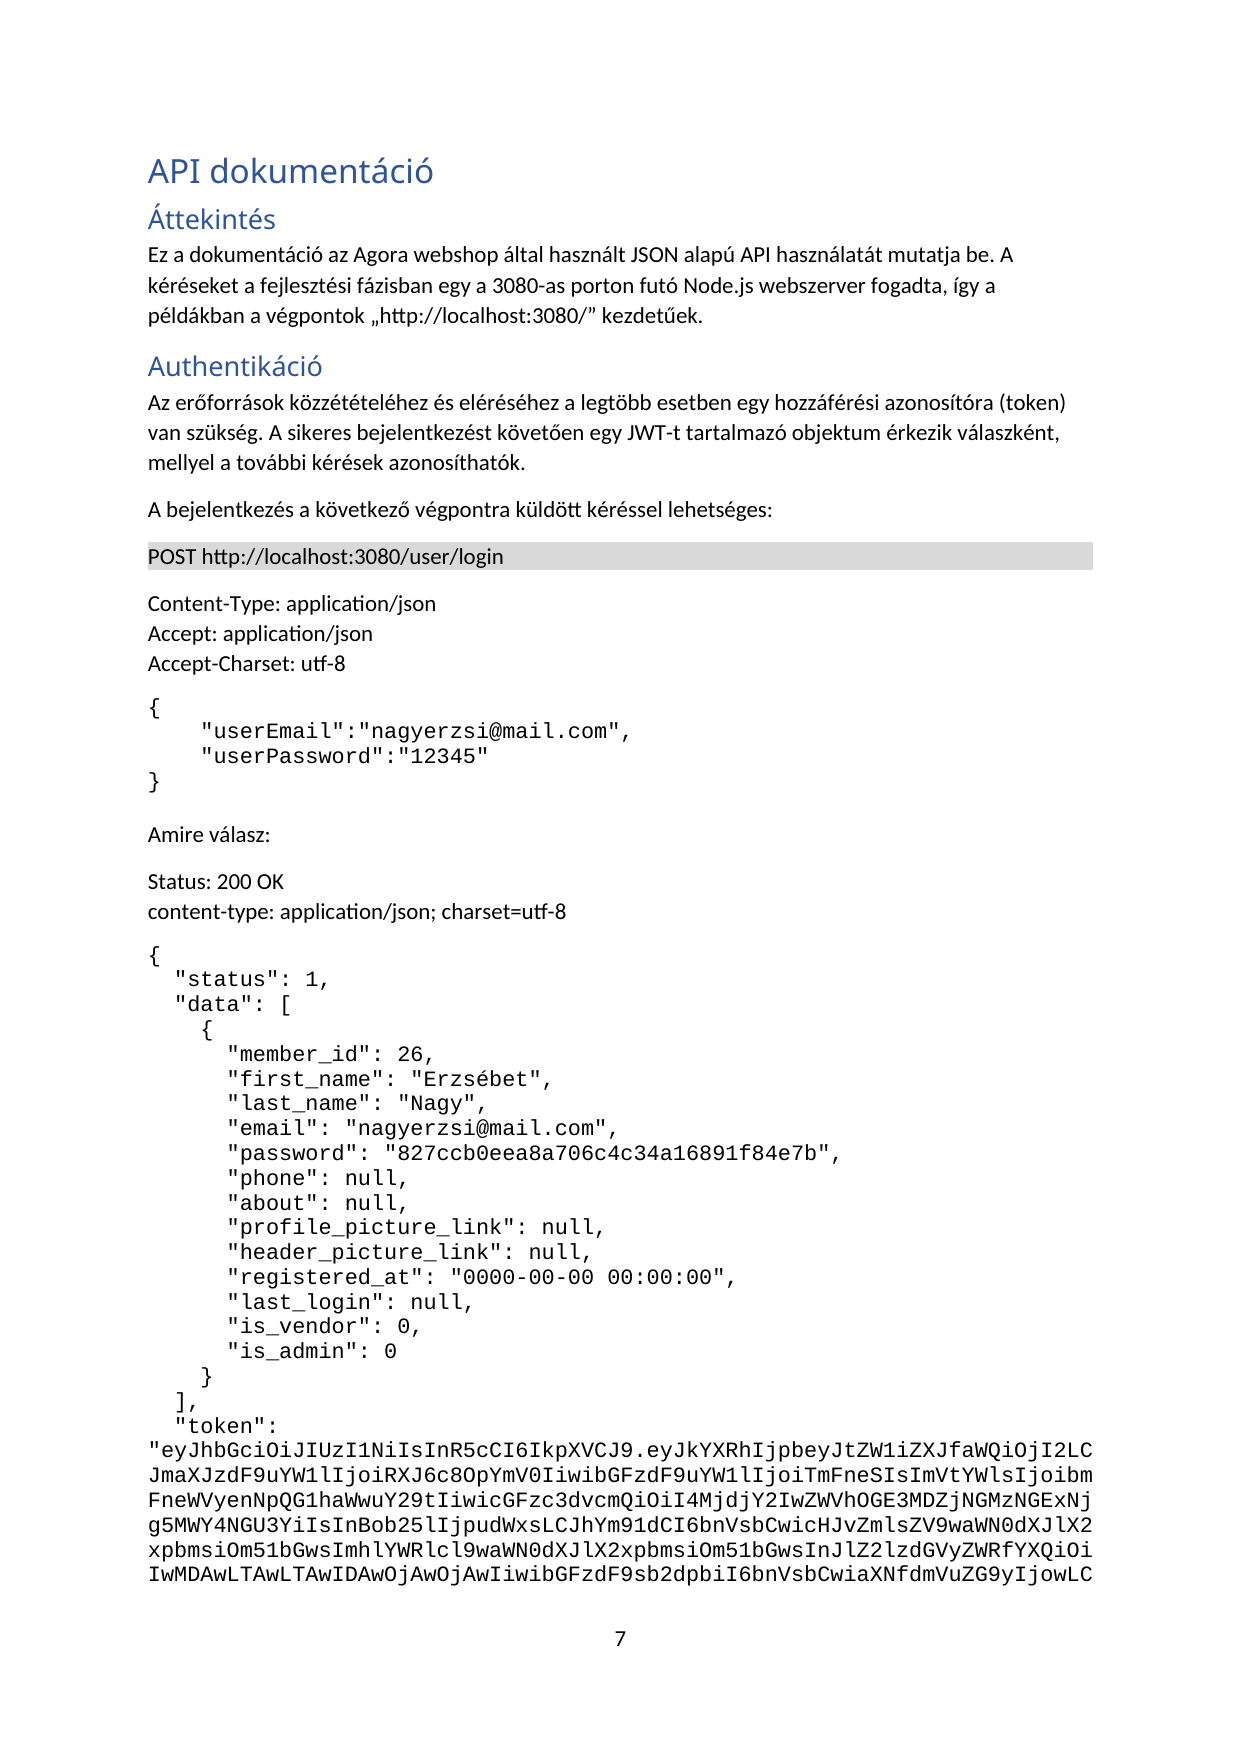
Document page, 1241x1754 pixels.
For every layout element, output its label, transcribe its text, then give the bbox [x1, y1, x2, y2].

text "about": null, [148, 1192, 1093, 1217]
text "userEmail":"nagyerzsi@mail.com", [148, 721, 1093, 746]
text "header_picture_link": null, [148, 1241, 1093, 1266]
text Amire válasz: [148, 820, 1093, 848]
subtitle API dokumentáció [148, 148, 1093, 193]
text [148, 1415, 1093, 1588]
text "status": 1, [148, 969, 1093, 993]
text { [148, 1018, 1093, 1043]
text "phone": null, [148, 1167, 1093, 1192]
text "member_id": 26, [148, 1043, 1093, 1068]
text "first_name": "Erzsébet", [148, 1068, 1093, 1093]
subtitle Authentikáció [148, 348, 1093, 385]
text { [148, 944, 1093, 969]
text { [148, 696, 1093, 721]
text "email": "nagyerzsi@mail.com", [148, 1117, 1093, 1142]
text "registered_at": "0000-00-00 00:00:00", [148, 1266, 1093, 1291]
text POST http://localhost:3080/user/login [148, 542, 1093, 570]
text "userPassword":"12345" [148, 746, 1093, 770]
text "data": [ [148, 993, 1093, 1018]
text A bejelentkezés a következő végpontra küldött kéréssel lehetséges: [148, 495, 1093, 523]
text "is_admin": 0 [148, 1341, 1093, 1365]
text "profile_picture_link": null, [148, 1217, 1093, 1241]
text Ez a dokumentáció az Agora webshop által használt JSON alapú API használatát mutatja be. A kéréseket a fejlesztési fázisban egy a 3080-as porton futó Node.js webszerver fogadta, így a példákban a végpontok „http://localhost:3080/” kezdetűek. [148, 241, 1093, 329]
text Az erőforrások közzétételéhez és eléréséhez a legtöbb esetben egy hozzáférési azonosítóra (token) van szükség. A sikeres bejelentkezést követően egy JWT-t tartalmazó objektum érkezik válaszként, mellyel a további kérések azonosíthatók. [148, 388, 1093, 476]
text Content-Type: application/json Accept: application/json Accept-Charset: utf-8 [148, 589, 1093, 677]
text "last_name": "Nagy", [148, 1093, 1093, 1117]
text "is_vendor": 0, [148, 1316, 1093, 1341]
text ], [148, 1390, 1093, 1415]
text } [148, 770, 1093, 795]
text "password": "827ccb0eea8a706c4c34a16891f84e7b", [148, 1142, 1093, 1167]
text } [148, 1365, 1093, 1390]
text Status: 200 OK content-type: application/json; charset=utf-8 [148, 867, 1093, 925]
subtitle Áttekintés [148, 201, 1093, 238]
text "last_login": null, [148, 1291, 1093, 1316]
